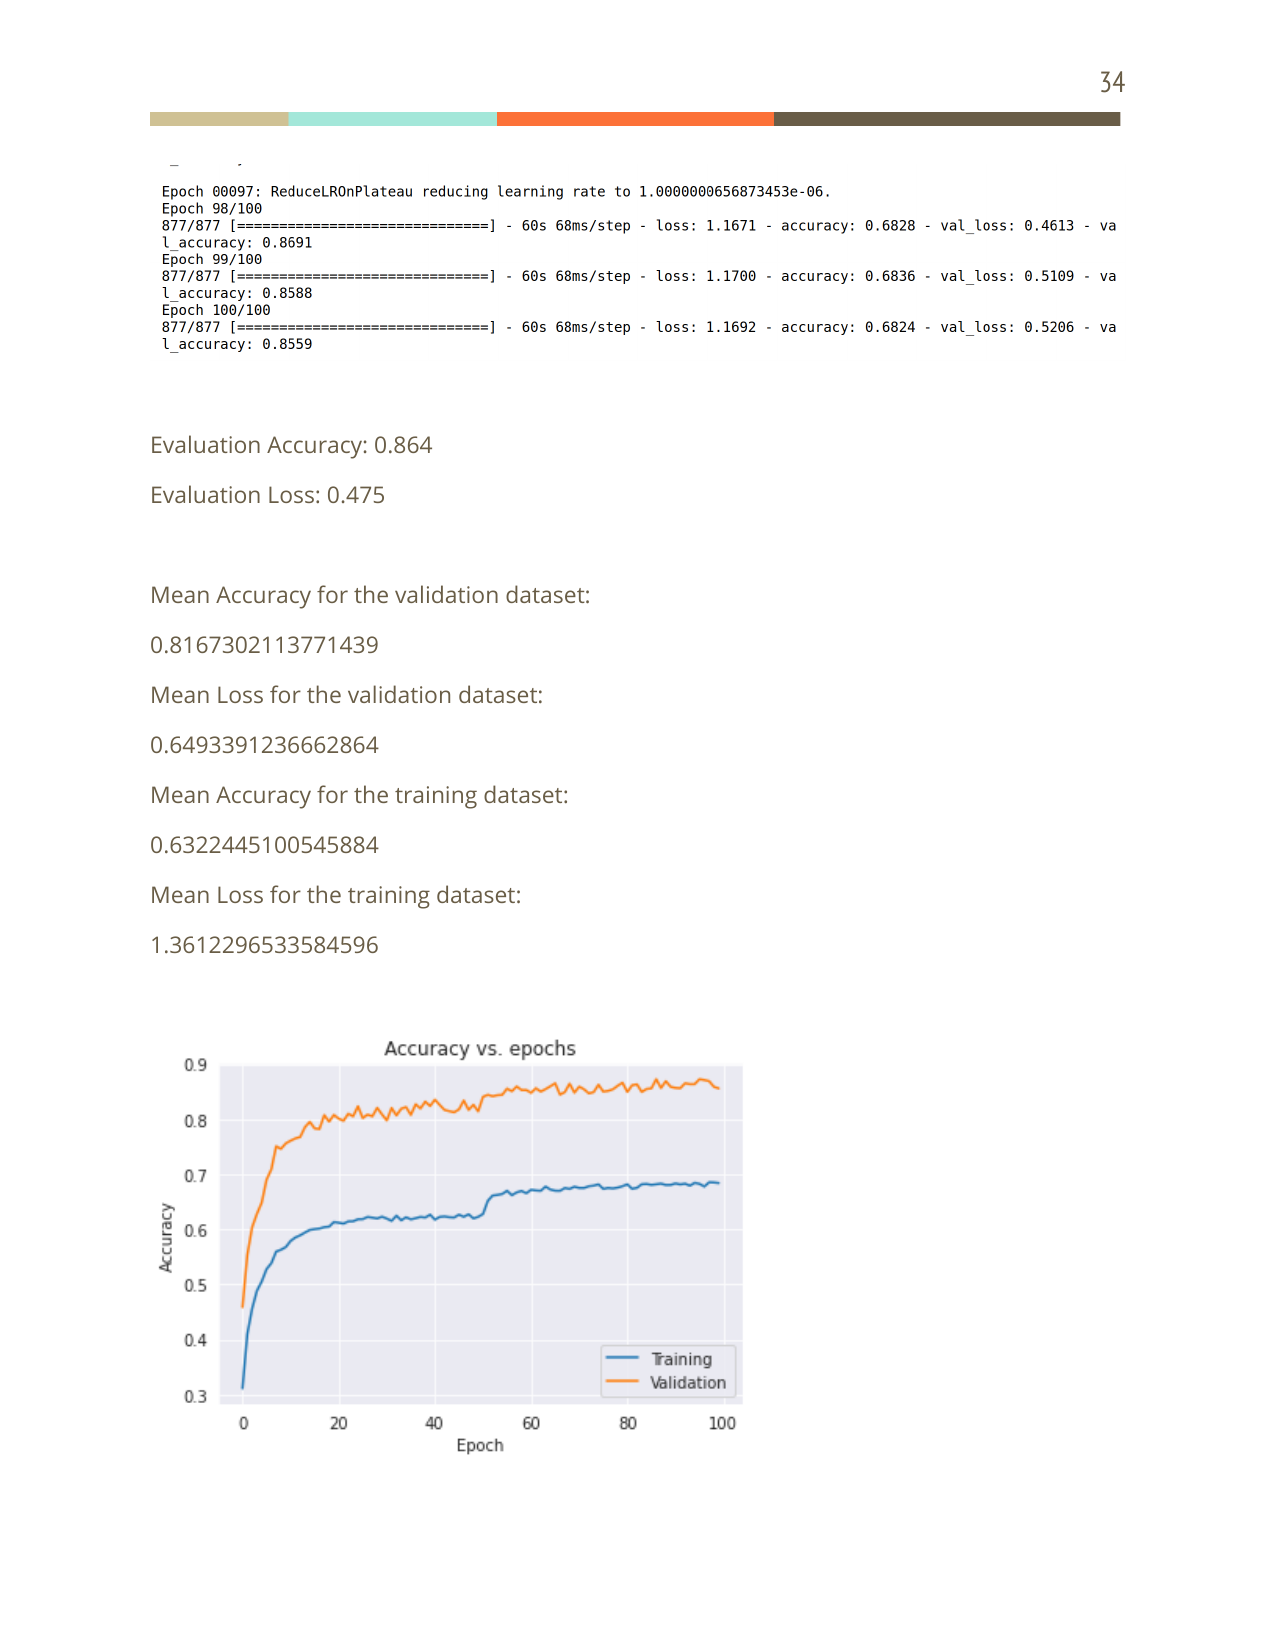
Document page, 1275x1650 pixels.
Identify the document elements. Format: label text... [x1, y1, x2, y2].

picture [150, 164, 1125, 361]
text 0.6493391236662864 [150, 729, 1125, 761]
picture [150, 1029, 754, 1464]
text 1.3612296533584596 [150, 929, 1125, 961]
text Evaluation Accuracy: 0.864 [150, 429, 1125, 461]
text Mean Accuracy for the validation dataset: [150, 579, 1125, 611]
picture [150, 112, 1121, 126]
text 0.6322445100545884 [150, 829, 1125, 861]
text Mean Accuracy for the training dataset: [150, 779, 1125, 811]
text Mean Loss for the validation dataset: [150, 679, 1125, 711]
text Evaluation Loss: 0.475 [150, 479, 1125, 511]
text 0.8167302113771439 [150, 629, 1125, 661]
text Mean Loss for the training dataset: [150, 879, 1125, 911]
